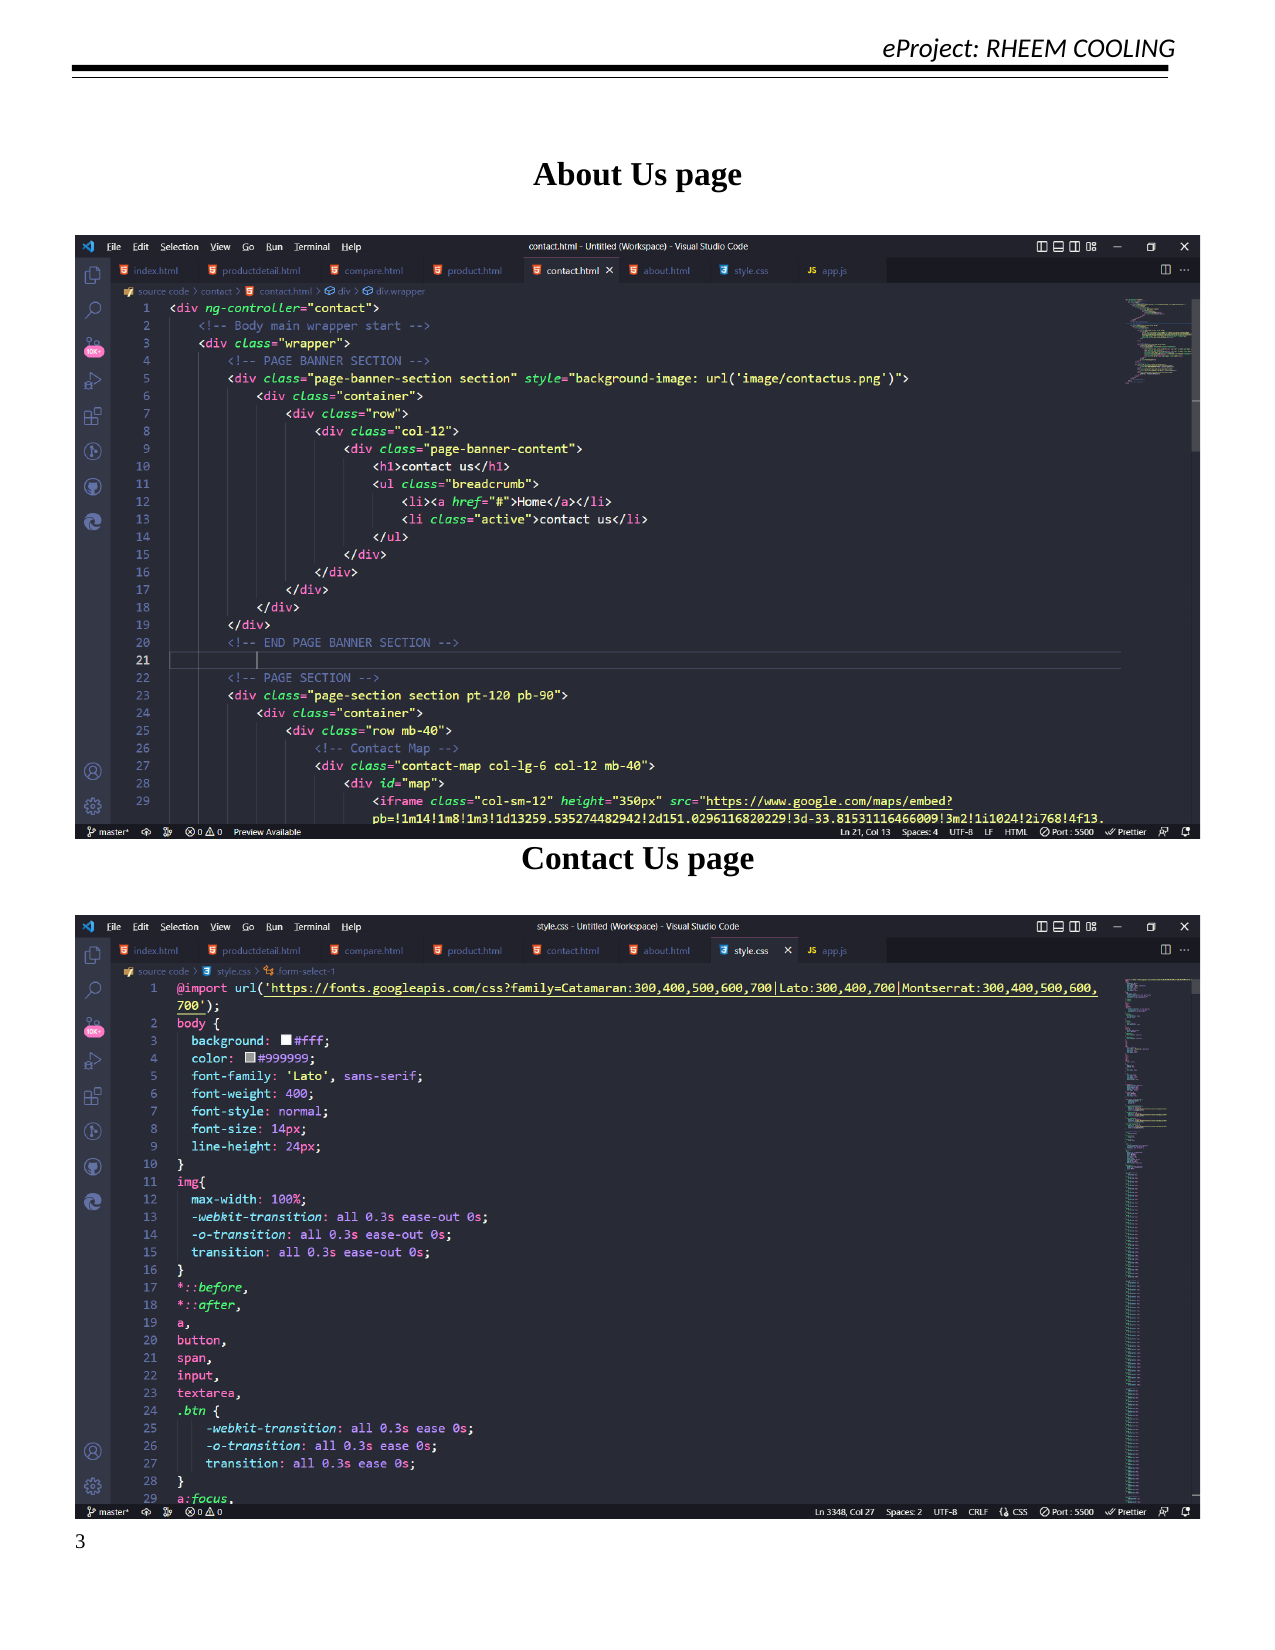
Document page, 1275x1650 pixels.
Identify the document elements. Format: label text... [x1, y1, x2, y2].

list About Us page [75, 154, 1200, 192]
picture [75, 235, 1200, 839]
list Contact Us page [75, 839, 1200, 877]
picture [75, 915, 1200, 1519]
